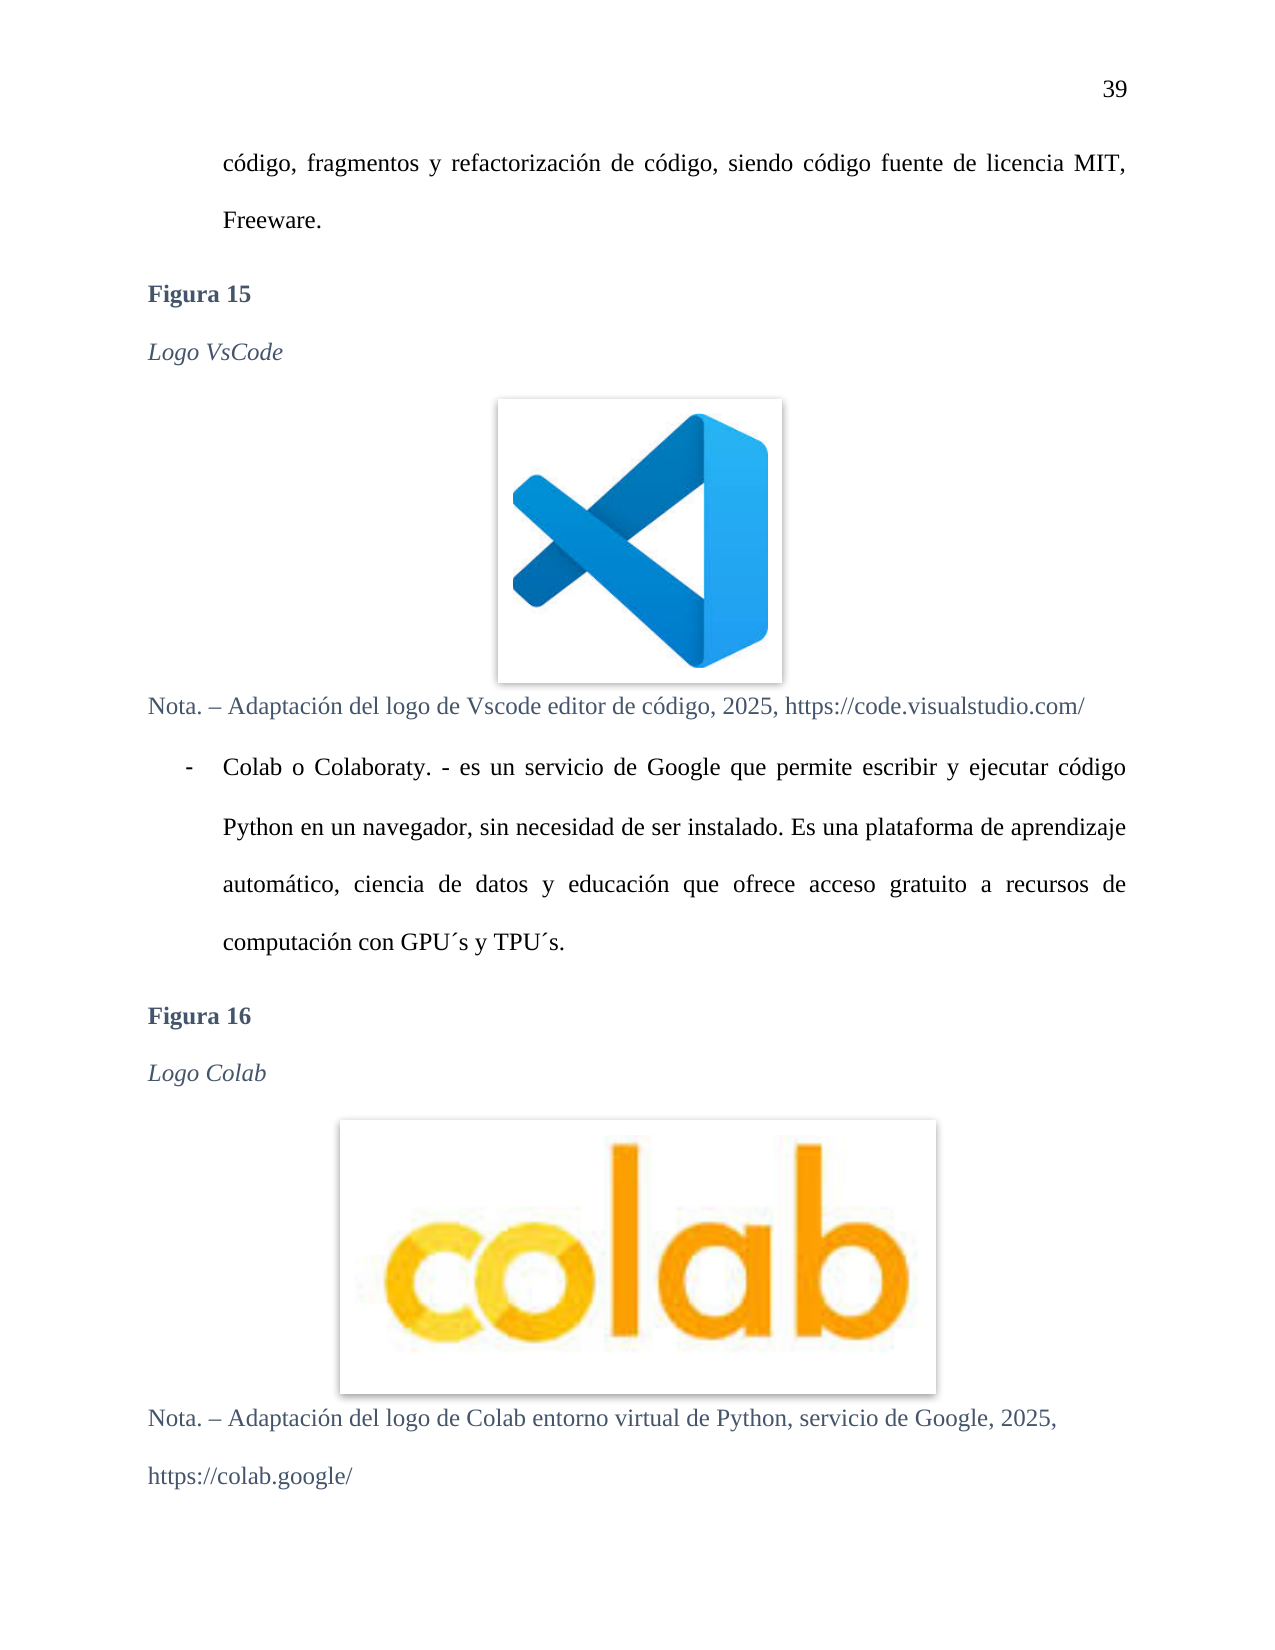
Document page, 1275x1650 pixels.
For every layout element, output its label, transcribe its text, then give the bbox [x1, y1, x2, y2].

picture [355, 1135, 921, 1380]
text Figura 15 Logo VsCode [148, 279, 1127, 366]
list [185, 148, 1127, 234]
text Figura 16 Logo Colab [148, 1001, 1127, 1087]
text Nota. – Adaptación del logo de Colab entorno virtual de Python, servicio de Google, 2025, https://colab.google/ [148, 1403, 1127, 1490]
text Nota. – Adaptación del logo de Vscode editor de código, 2025, https://code.visualstudio.com/ [148, 691, 1127, 720]
list Colab o Colaboraty. - es un servicio de Google que permite escribir y ejecutar código Python en un navegador, sin necesidad de ser instalado. Es una plataforma de aprendizaje automático, ciencia de datos y educación que ofrece acceso gratuito a recursos de computación con GPU´s y TPU´s. [185, 749, 1127, 955]
picture [513, 413, 768, 668]
